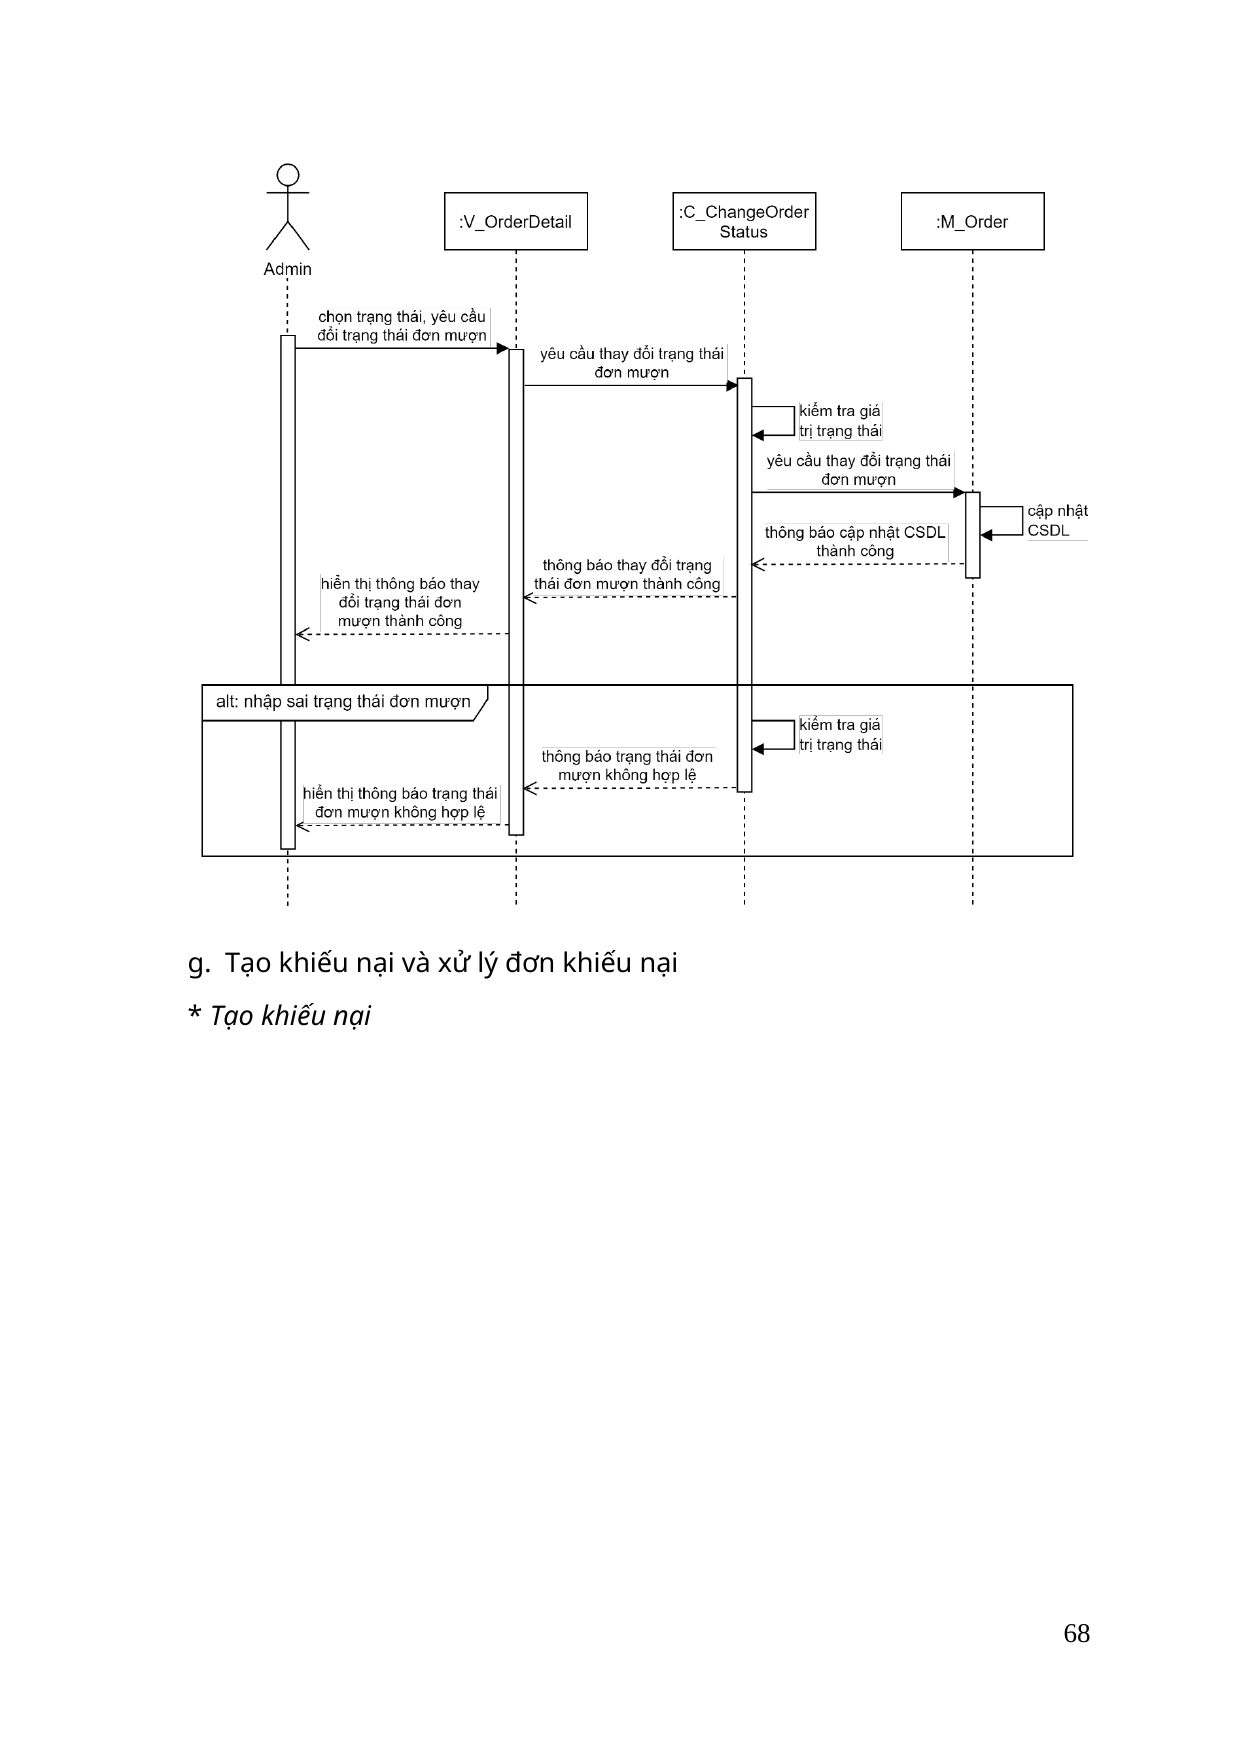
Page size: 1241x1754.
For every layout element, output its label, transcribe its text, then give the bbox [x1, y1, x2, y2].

subtitle Tạo khiếu nại và xử lý đơn khiếu nại [187, 944, 1090, 981]
text * Tạo khiếu nại [187, 996, 1090, 1033]
picture [187, 150, 1103, 925]
